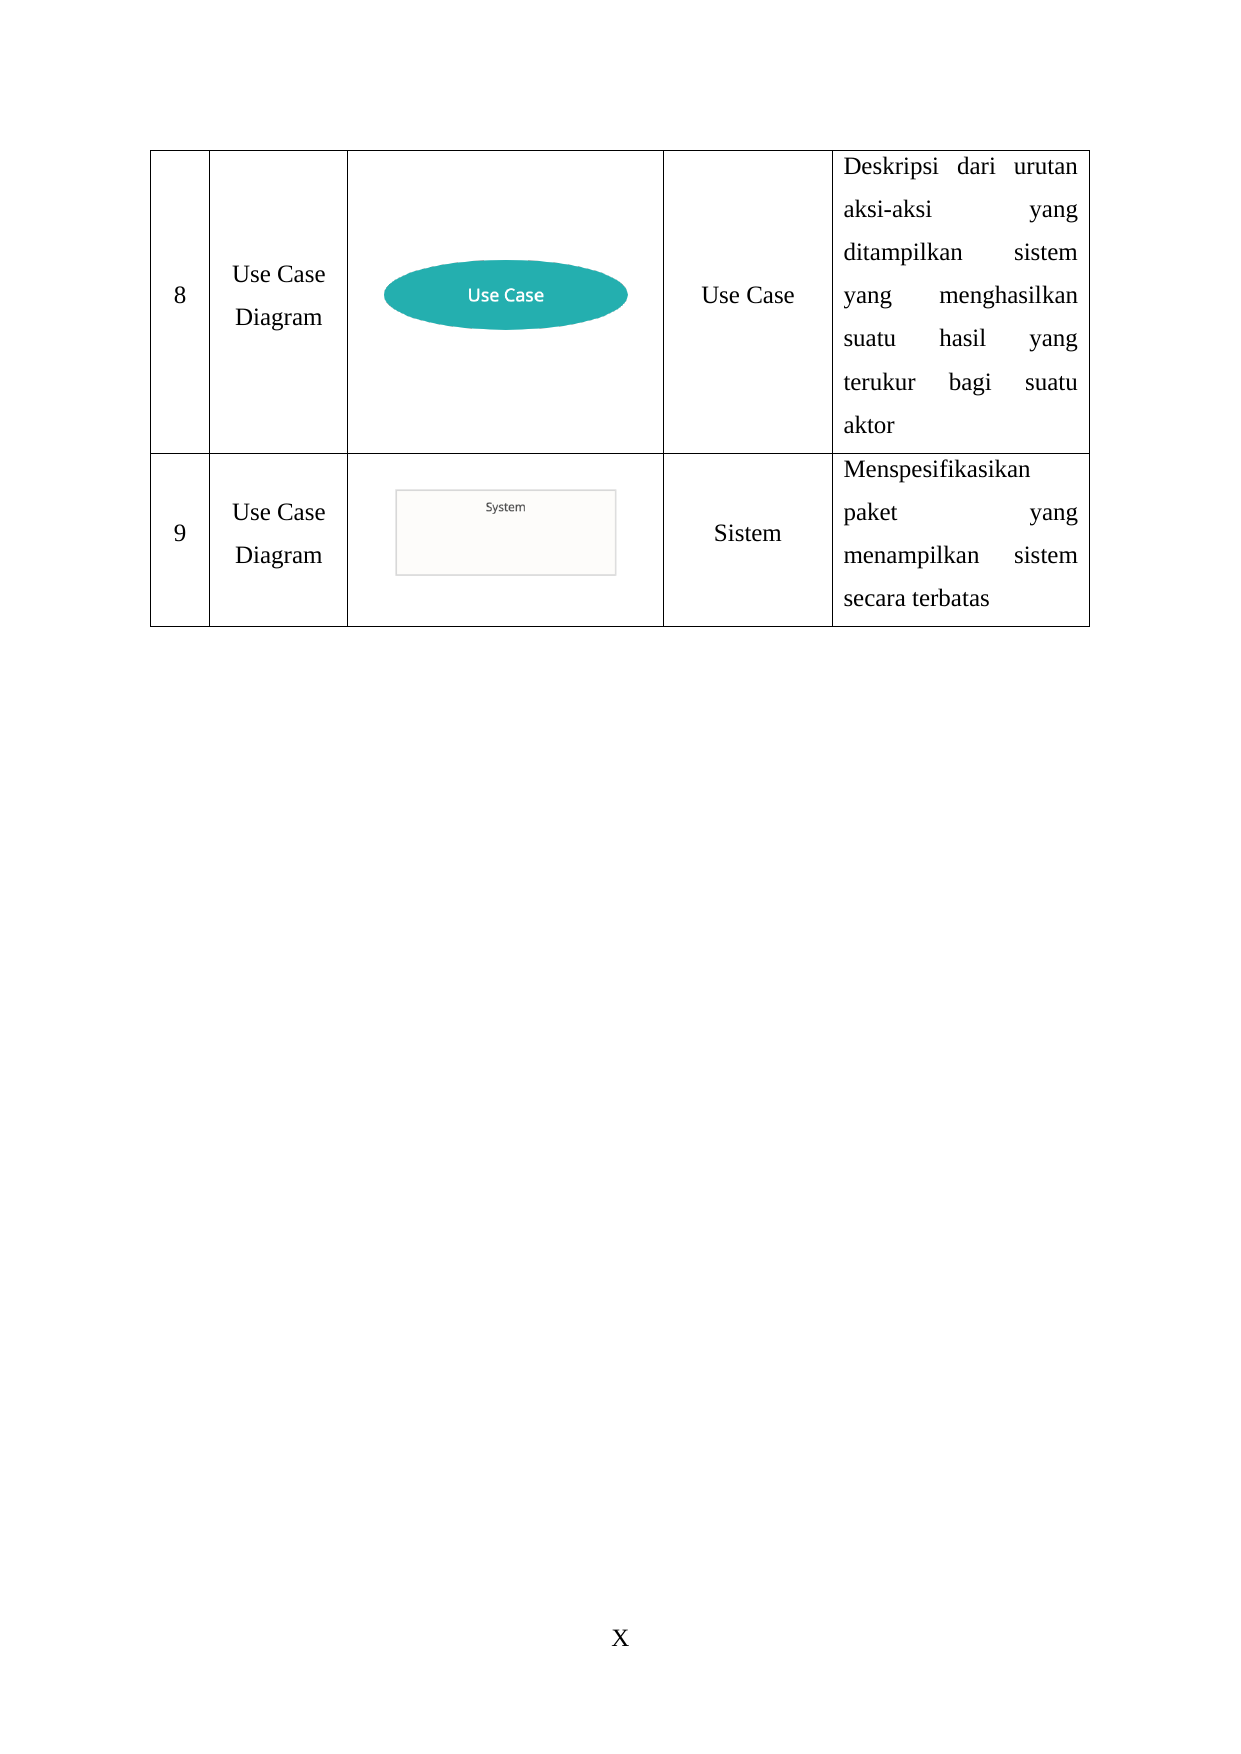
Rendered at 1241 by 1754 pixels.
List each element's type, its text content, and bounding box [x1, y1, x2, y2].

table_cell Use Case [664, 151, 832, 453]
table_cell Use Case Diagram [210, 454, 347, 626]
table_cell 9 [151, 454, 209, 626]
table_cell Menspesifikasikan paket yang menampilkan sistem secara terbatas [833, 454, 1089, 626]
table_cell Deskripsi dari urutan aksi-aksi yang ditampilkan sistem yang menghasilkan suatu hasil yang terukur bagi suatu aktor [833, 151, 1089, 453]
table_cell Use Case Diagram [210, 151, 347, 453]
table_cell [348, 151, 663, 453]
table_cell [348, 454, 663, 626]
table_cell 8 [151, 151, 209, 453]
table_cell Sistem [664, 454, 832, 626]
picture [358, 234, 653, 355]
picture [378, 473, 633, 593]
